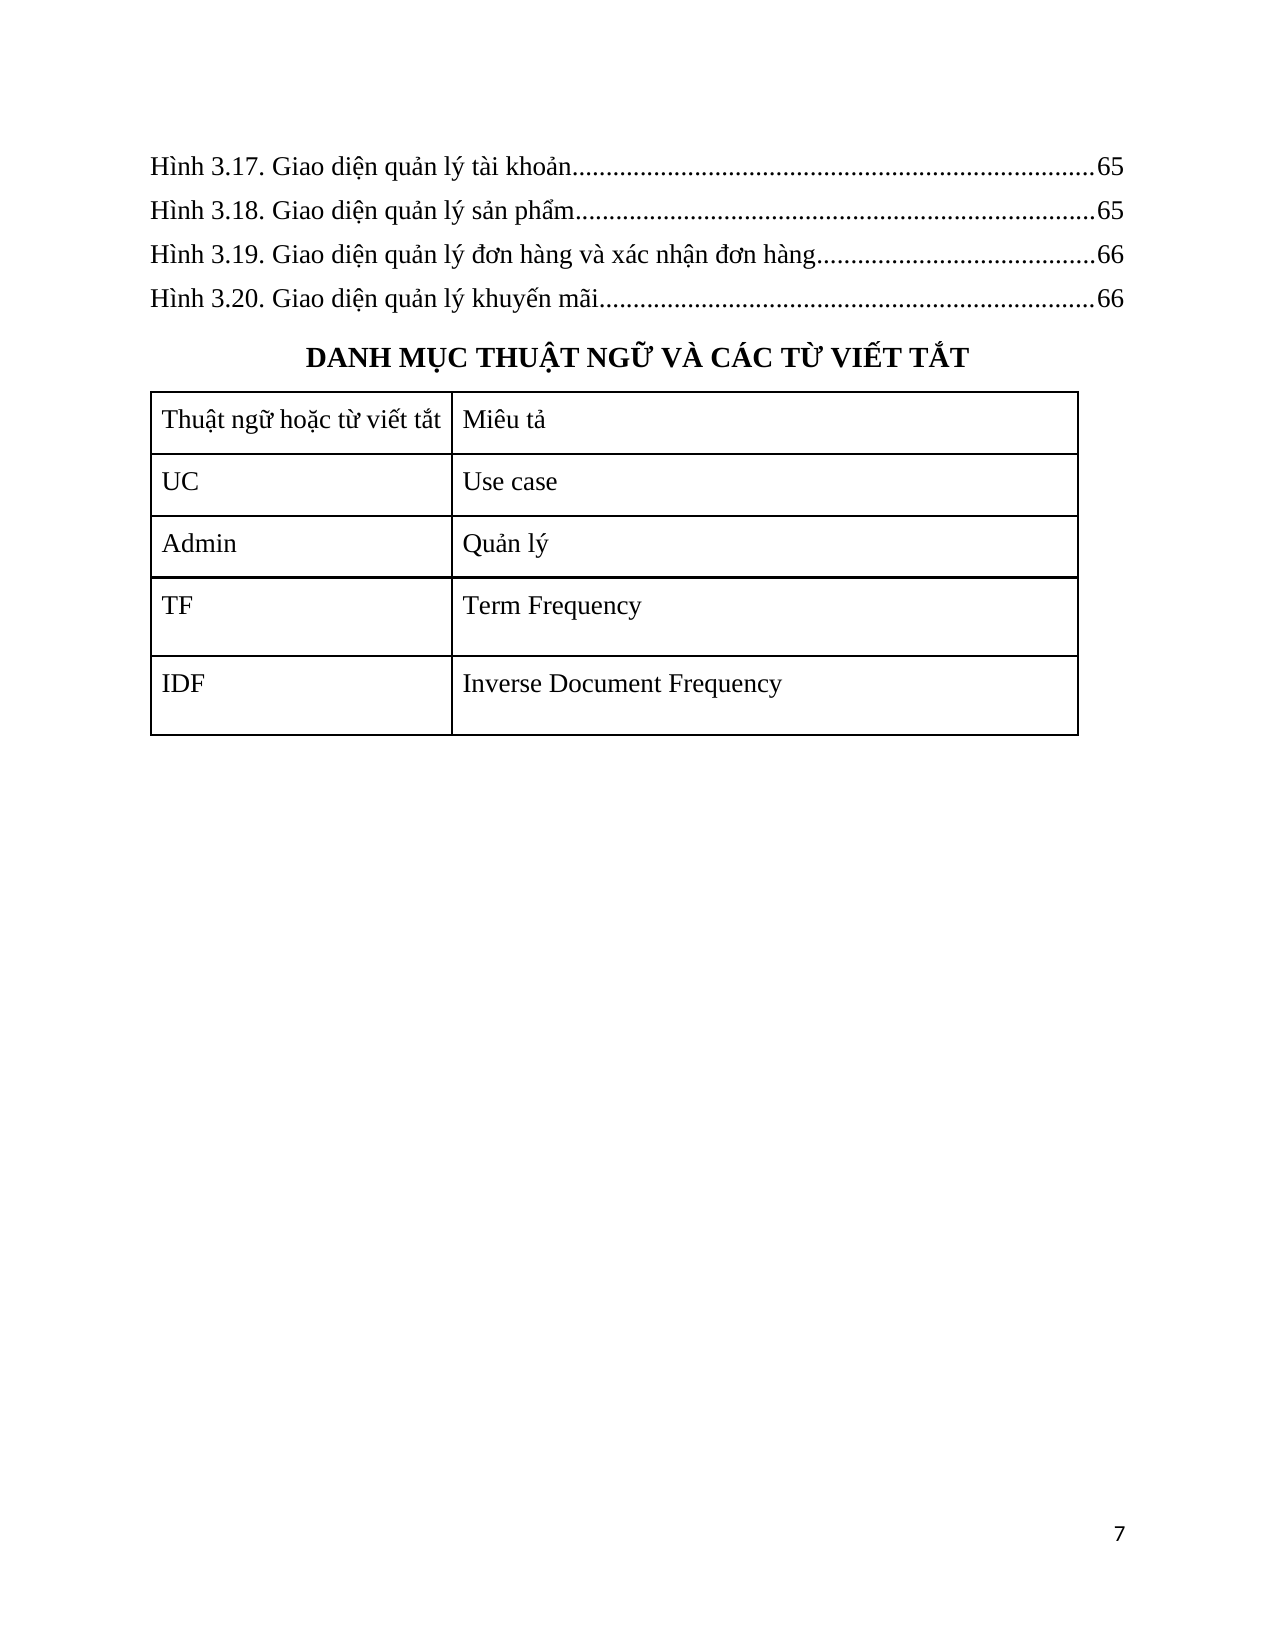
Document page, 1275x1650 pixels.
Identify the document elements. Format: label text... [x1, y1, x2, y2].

subtitle DANH MỤC THUẬT NGỮ VÀ CÁC TỪ VIẾT TẮT [150, 340, 1125, 374]
table_cell Use case [453, 455, 1077, 514]
text Hình 3.19. Giao diện quản lý đơn hàng và xác nhận đơn hàng 66 [150, 238, 1125, 269]
table_cell TF [152, 579, 451, 655]
table_cell IDF [152, 657, 451, 733]
table_cell UC [152, 455, 451, 514]
table_header Thuật ngữ hoặc từ viết tắt [152, 393, 451, 453]
text Hình 3.18. Giao diện quản lý sản phẩm 65 [150, 194, 1125, 225]
table_cell Term Frequency [453, 579, 1077, 655]
text Hình 3.17. Giao diện quản lý tài khoản 65 [150, 150, 1125, 181]
text Hình 3.20. Giao diện quản lý khuyến mãi 66 [150, 282, 1125, 313]
table_header Miêu tả [453, 393, 1077, 453]
table_cell Inverse Document Frequency [453, 657, 1077, 733]
table_cell Admin [152, 517, 451, 576]
table_cell Quản lý [453, 517, 1077, 576]
